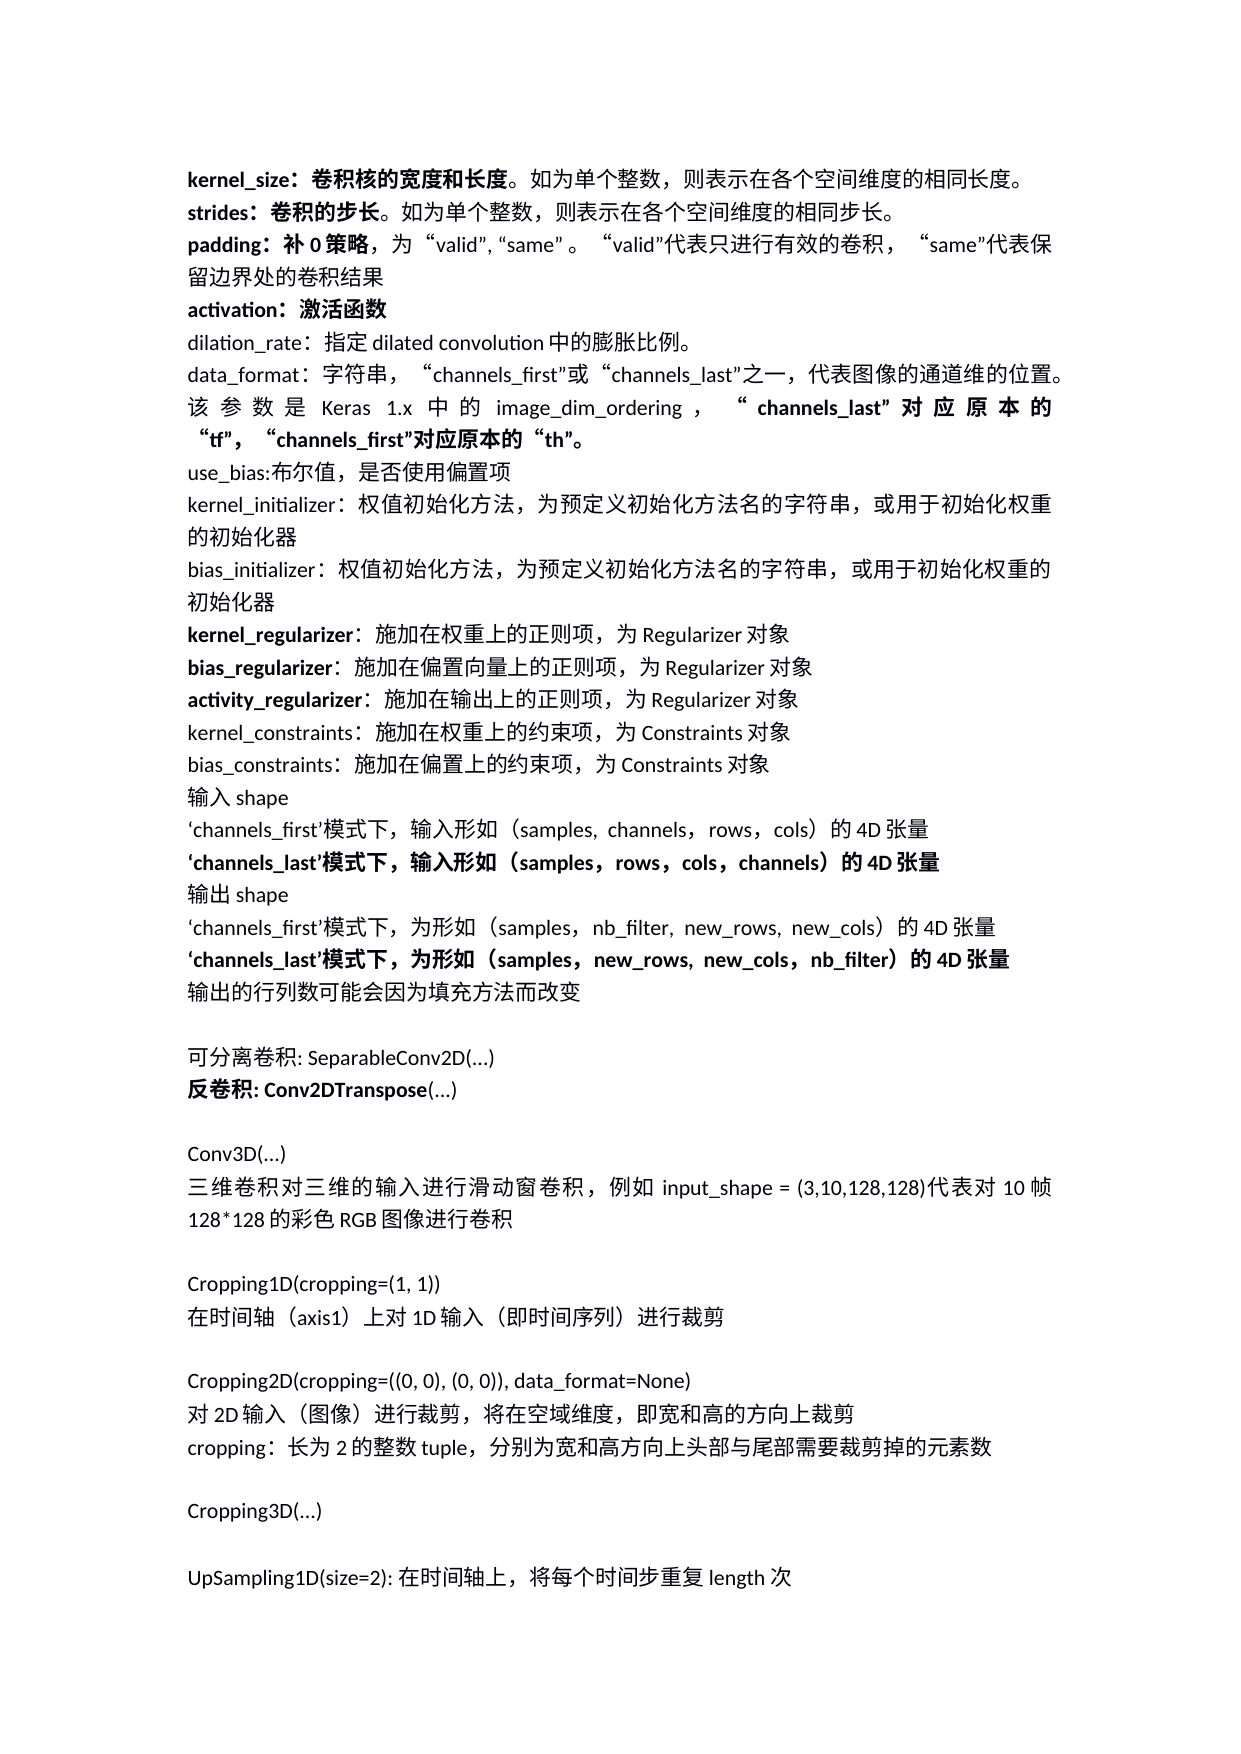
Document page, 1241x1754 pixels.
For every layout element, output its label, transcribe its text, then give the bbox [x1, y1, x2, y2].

text Cropping3D(...) [187, 1494, 1053, 1527]
text kernel_constraints：施加在权重上的约束项，为Constraints对象 [187, 714, 1053, 747]
text ‘channels_first’模式下，为形如（samples，nb_filter, new_rows, new_cols）的4D张量 [187, 909, 1053, 942]
text ‘channels_last’模式下，为形如（samples，new_rows, new_cols，nb_filter）的4D张量 [187, 942, 1053, 974]
text cropping：长为2的整数tuple，分别为宽和高方向上头部与尾部需要裁剪掉的元素数 [187, 1429, 1053, 1462]
text padding：补0策略，为“valid”, “same” 。“valid”代表只进行有效的卷积，“same”代表保留边界处的卷积结果 [187, 227, 1053, 292]
text bias_initializer：权值初始化方法，为预定义初始化方法名的字符串，或用于初始化权重的初始化器 [187, 552, 1053, 617]
text activation：激活函数 [187, 292, 1053, 324]
text activity_regularizer：施加在输出上的正则项，为Regularizer对象 [187, 682, 1053, 714]
text kernel_regularizer：施加在权重上的正则项，为Regularizer对象 [187, 617, 1053, 649]
text 输入shape [187, 779, 1053, 812]
text 对2D输入（图像）进行裁剪，将在空域维度，即宽和高的方向上裁剪 [187, 1397, 1053, 1429]
text use_bias:布尔值，是否使用偏置项 [187, 454, 1053, 487]
text bias_constraints：施加在偏置上的约束项，为Constraints对象 [187, 747, 1053, 779]
text Cropping2D(cropping=((0, 0), (0, 0)), data_format=None) [187, 1364, 1053, 1397]
text 反卷积: Conv2DTranspose(...) [187, 1072, 1053, 1104]
text data_format：字符串，“channels_first”或“channels_last”之一，代表图像的通道维的位置。该参数是Keras 1.x中的image_dim_ordering，“channels_last”对应原本的“tf”，“channels_first”对应原本的“th”。 [187, 357, 1053, 454]
text strides：卷积的步长。如为单个整数，则表示在各个空间维度的相同步长。 [187, 194, 1053, 227]
text 输出shape [187, 877, 1053, 909]
text 在时间轴（axis1）上对1D输入（即时间序列）进行裁剪 [187, 1299, 1053, 1332]
text ‘channels_first’模式下，输入形如（samples, channels，rows，cols）的4D张量 [187, 812, 1053, 844]
text bias_regularizer：施加在偏置向量上的正则项，为Regularizer对象 [187, 649, 1053, 682]
text kernel_size：卷积核的宽度和长度。如为单个整数，则表示在各个空间维度的相同长度。 [187, 162, 1053, 194]
text kernel_initializer：权值初始化方法，为预定义初始化方法名的字符串，或用于初始化权重的初始化器 [187, 487, 1053, 552]
text Conv3D(...) [187, 1137, 1053, 1169]
text dilation_rate：指定dilated convolution中的膨胀比例。 [187, 324, 1053, 357]
text UpSampling1D(size=2): 在时间轴上，将每个时间步重复length次 [187, 1559, 1053, 1592]
text Cropping1D(cropping=(1, 1)) [187, 1267, 1053, 1299]
text ‘channels_last’模式下，输入形如（samples，rows，cols，channels）的4D张量 [187, 844, 1053, 877]
text 可分离卷积: SeparableConv2D(...) [187, 1039, 1053, 1072]
text 三维卷积对三维的输入进行滑动窗卷积，例如input_shape = (3,10,128,128)代表对10帧128*128的彩色RGB图像进行卷积 [187, 1169, 1053, 1234]
text 输出的行列数可能会因为填充方法而改变 [187, 974, 1053, 1007]
